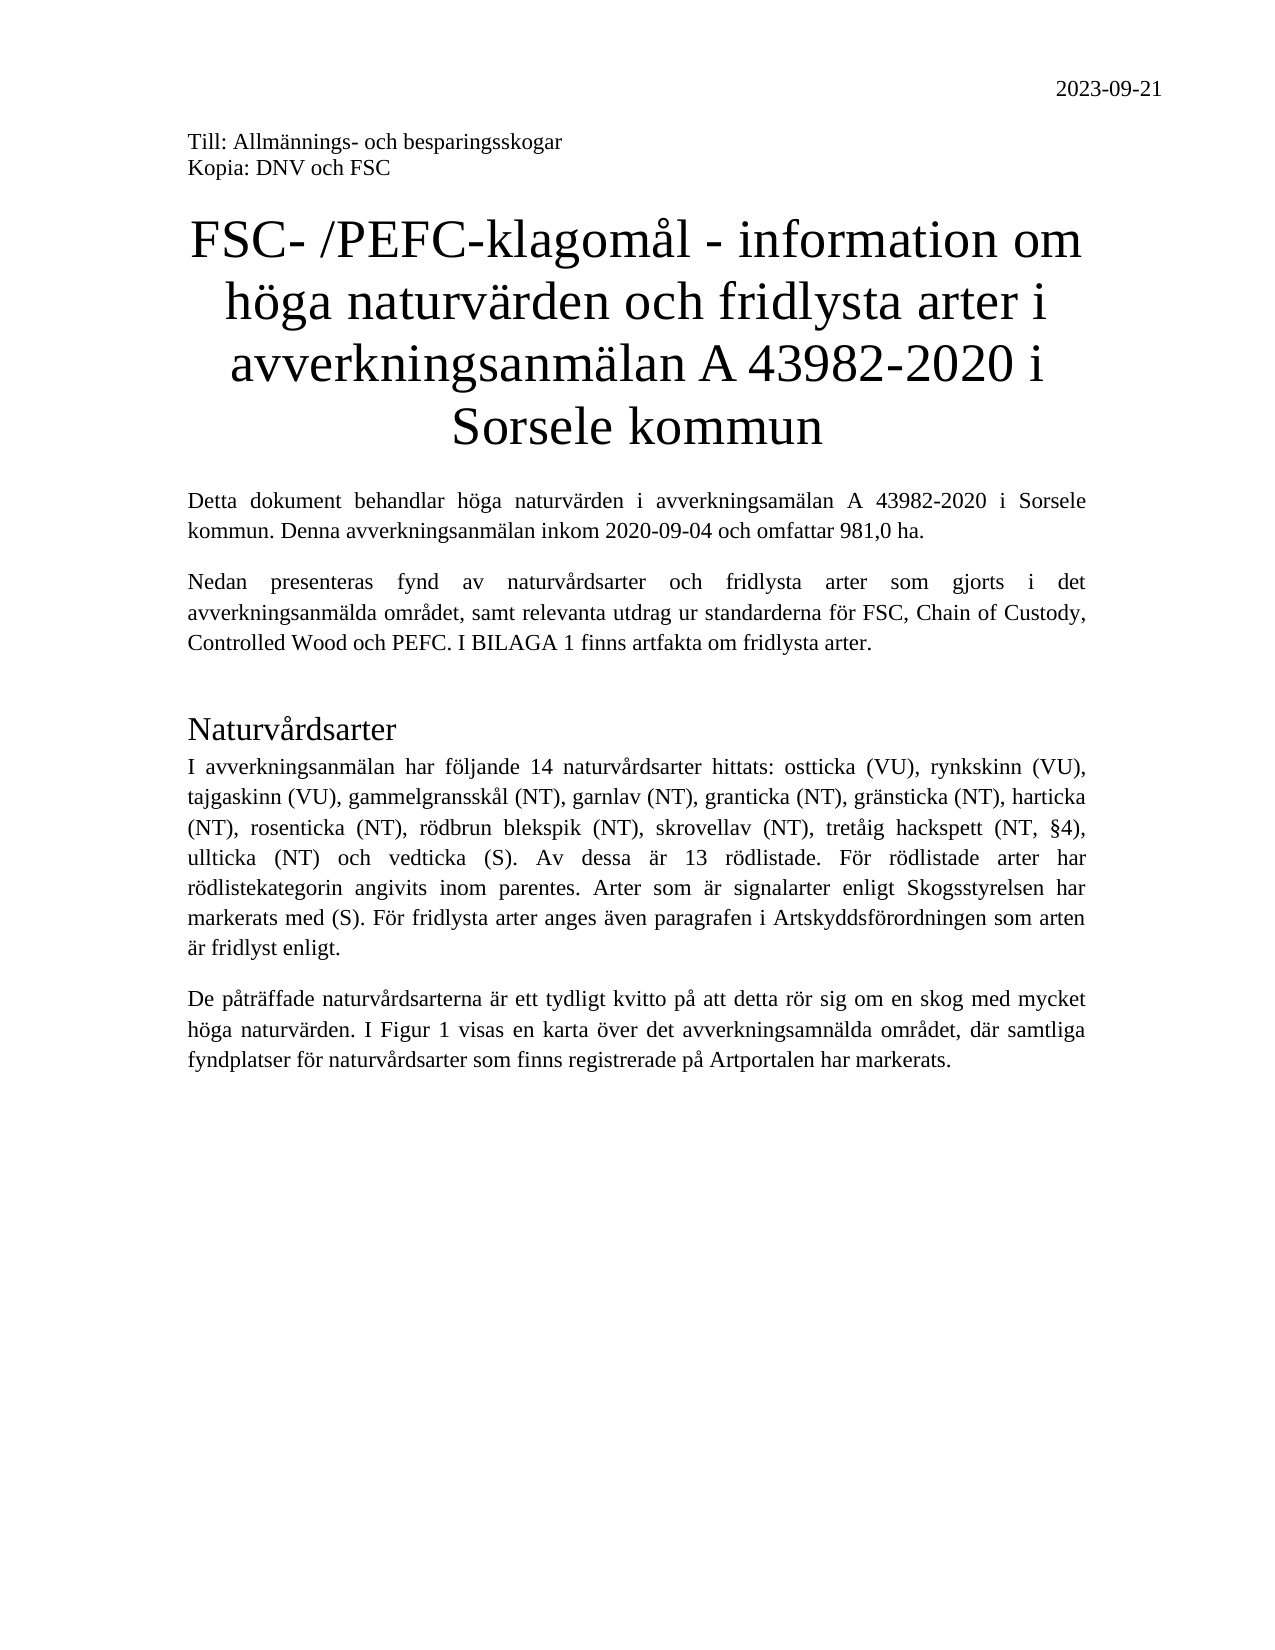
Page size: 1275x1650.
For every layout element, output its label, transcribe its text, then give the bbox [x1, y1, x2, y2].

text Detta dokument behandlar höga naturvärden i avverkningsamälan A 43982-2020 i Sorsele kommun. Denna avverkningsanmälan inkom 2020-09-04 och omfattar 981,0 ha. [187, 487, 1087, 544]
text Nedan presenteras fynd av naturvårdsarter och fridlysta arter som gjorts i det avverkningsanmälda området, samt relevanta utdrag ur standarderna för FSC, Chain of Custody, Controlled Wood och PEFC. I BILAGA 1 finns artfakta om fridlysta arter. [187, 568, 1087, 655]
subtitle Naturvårdsarter [187, 709, 1087, 747]
title FSC- /PEFC-klagomål - information om höga naturvärden och fridlysta arter i avverkningsanmälan A 43982-2020 i Sorsele kommun [187, 207, 1087, 456]
text De påträffade naturvårdsarterna är ett tydligt kvitto på att detta rör sig om en skog med mycket höga naturvärden. I Figur 1 visas en karta över det avverkningsamnälda området, där samtliga fyndplatser för naturvårdsarter som finns registrerade på Artportalen har markerats. [187, 985, 1087, 1072]
text I avverkningsanmälan har följande 14 naturvårdsarter hittats: ostticka (VU), rynkskinn (VU), tajgaskinn (VU), gammelgransskål (NT), garnlav (NT), granticka (NT), gränsticka (NT), harticka (NT), rosenticka (NT), rödbrun blekspik (NT), skrovellav (NT), tretåig hackspett (NT, §4), ullticka (NT) och vedticka (S). Av dessa är 13 rödlistade. För rödlistade arter har rödlistekategorin angivits inom parentes. Arter som är signalarter enligt Skogsstyrelsen har markerats med (S). För fridlysta arter anges även paragrafen i Artskyddsförordningen som arten är fridlyst enligt. [187, 753, 1087, 961]
